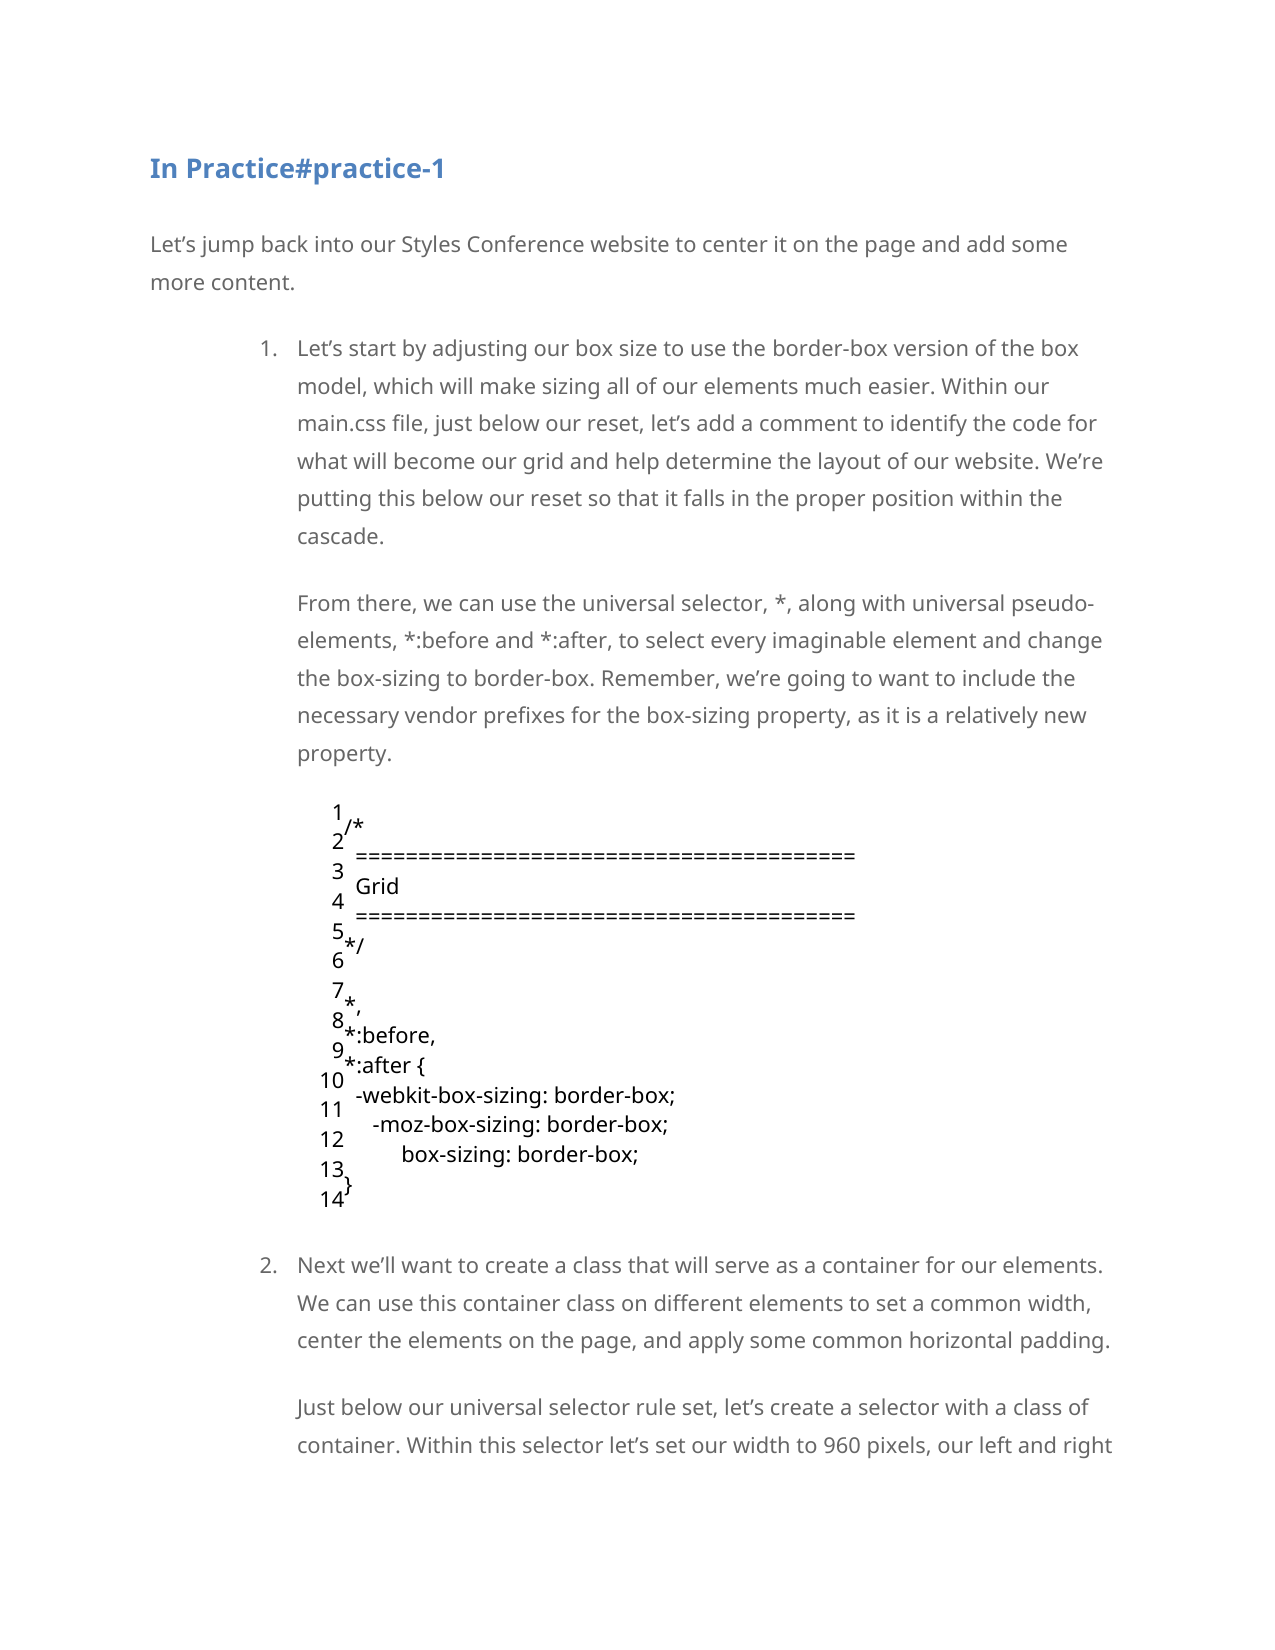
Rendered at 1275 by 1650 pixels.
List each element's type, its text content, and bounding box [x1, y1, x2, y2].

subtitle In Practice#practice-1 [150, 150, 1125, 187]
table_header 1 2 3 4 5 6 7 8 9 10 11 12 13 14 [295, 797, 344, 1214]
list Next we’ll want to create a class that will serve as a container for our elements. We can use this container class on different elements to set a common width, center the elements on the page, and apply some common horizontal padding. [259, 1243, 1125, 1355]
text Let’s jump back into our Styles Conference website to center it on the page and add some more content. [150, 222, 1125, 297]
list Let’s start by adjusting our box size to use the border-box version of the box model, which will make sizing all of our elements much easier. Within our main.css file, just below our reset, let’s add a comment to identify the code for what will become our grid and help determine the layout of our website. We’re putting this below our reset so that it falls in the proper position within the cascade. [259, 326, 1125, 551]
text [297, 1384, 1125, 1459]
text From there, we can use the universal selector, *, along with universal pseudo-elements, *:before and *:after, to select every imaginable element and change the box-sizing to border-box. Remember, we’re going to want to include the necessary vendor prefixes for the box-sizing property, as it is a relatively new property. [297, 580, 1125, 767]
table_header /* ======================================== Grid ======================================== */ *, *:before, *:after { -webkit-box-sizing: border-box; -moz-box-sizing: border-box; box-sizing: border-box; } [344, 797, 1270, 1214]
